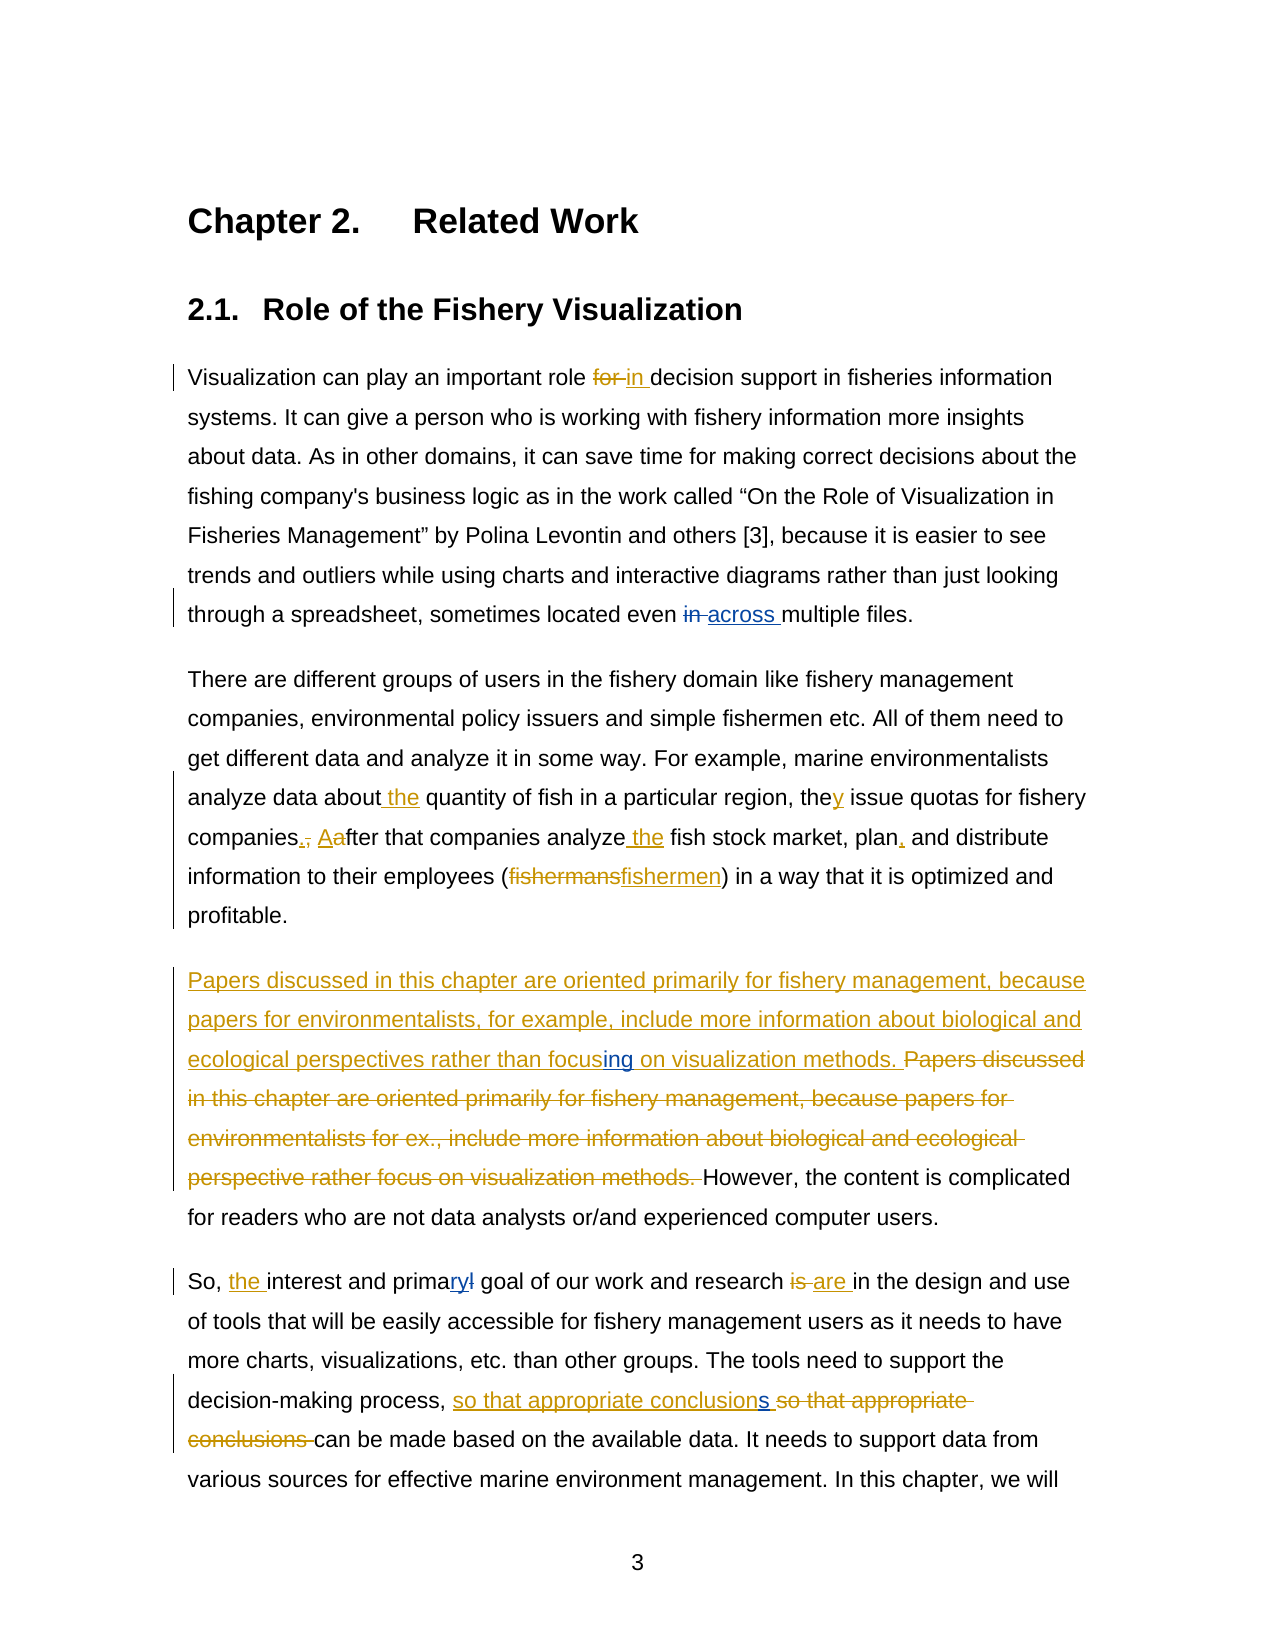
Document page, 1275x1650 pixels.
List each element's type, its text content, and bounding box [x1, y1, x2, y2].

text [187, 1268, 1087, 1492]
subtitle Role of the Fishery Visualization [187, 291, 1087, 327]
text However, the content is complicated for readers who are not data analysts or/and experienced computer users. [187, 967, 1087, 1230]
text There are different groups of users in the fishery domain like fishery management companies, environmental policy issuers and simple fishermen etc. All of them need to get different data and analyze it in some way. For example, marine environmentalists analyze data about quantity of fish in a particular region, the issue quotas for fishery companies fter that companies analyze fish stock market, plan and distribute information to their employees () in a way that it is optimized and profitable. [187, 666, 1087, 929]
subtitle Related Work [187, 200, 1087, 241]
text Visualization can play an important role decision support in fisheries information systems. It can give a person who is working with fishery information more insights about data. As in other domains, it can save time for making correct decisions about the fishing company's business logic as in the work called “On the Role of Visualization in Fisheries Management” by Polina Levontin and others , because it is easier to see trends and outliers while using charts and interactive diagrams rather than just looking through a spreadsheet, sometimes located even multiple files. [187, 364, 1087, 627]
